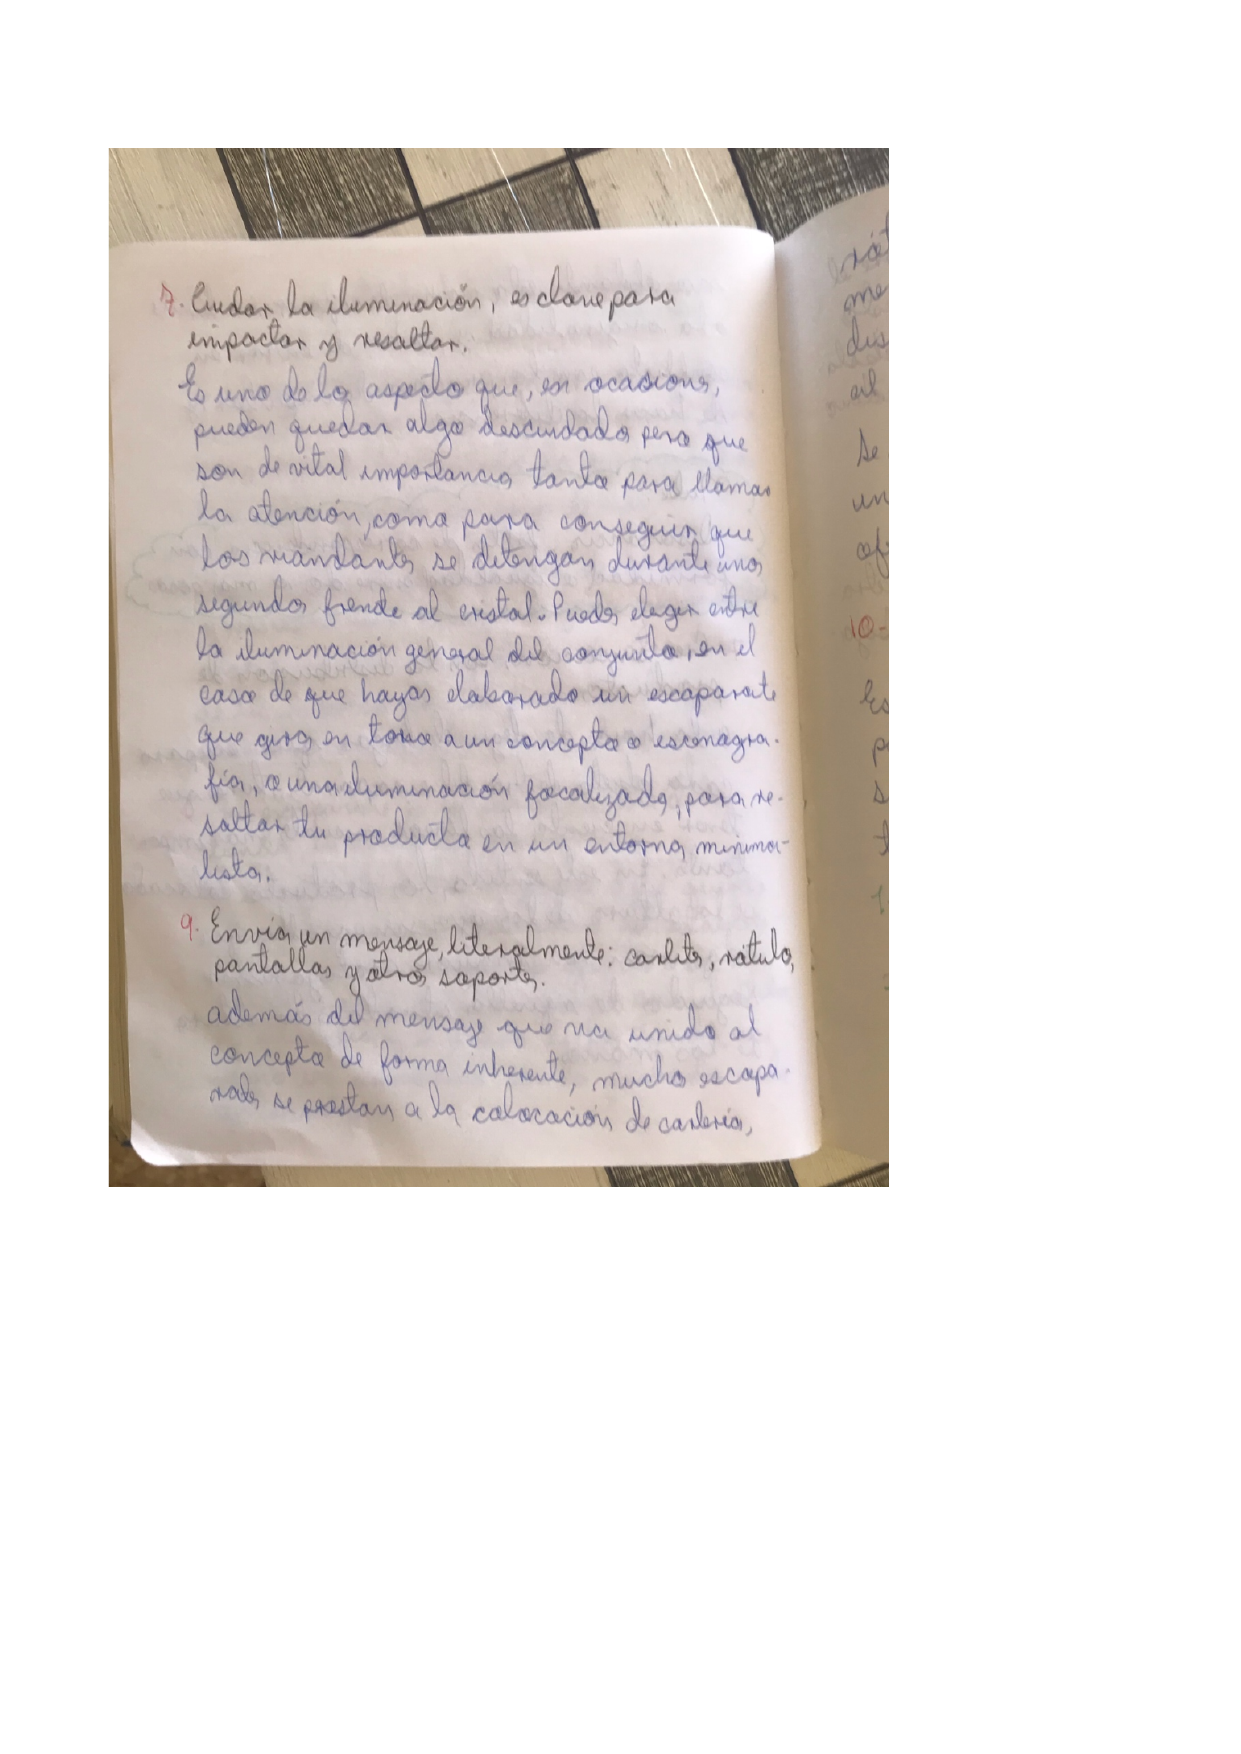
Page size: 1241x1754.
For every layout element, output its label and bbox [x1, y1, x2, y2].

picture [109, 149, 889, 1186]
